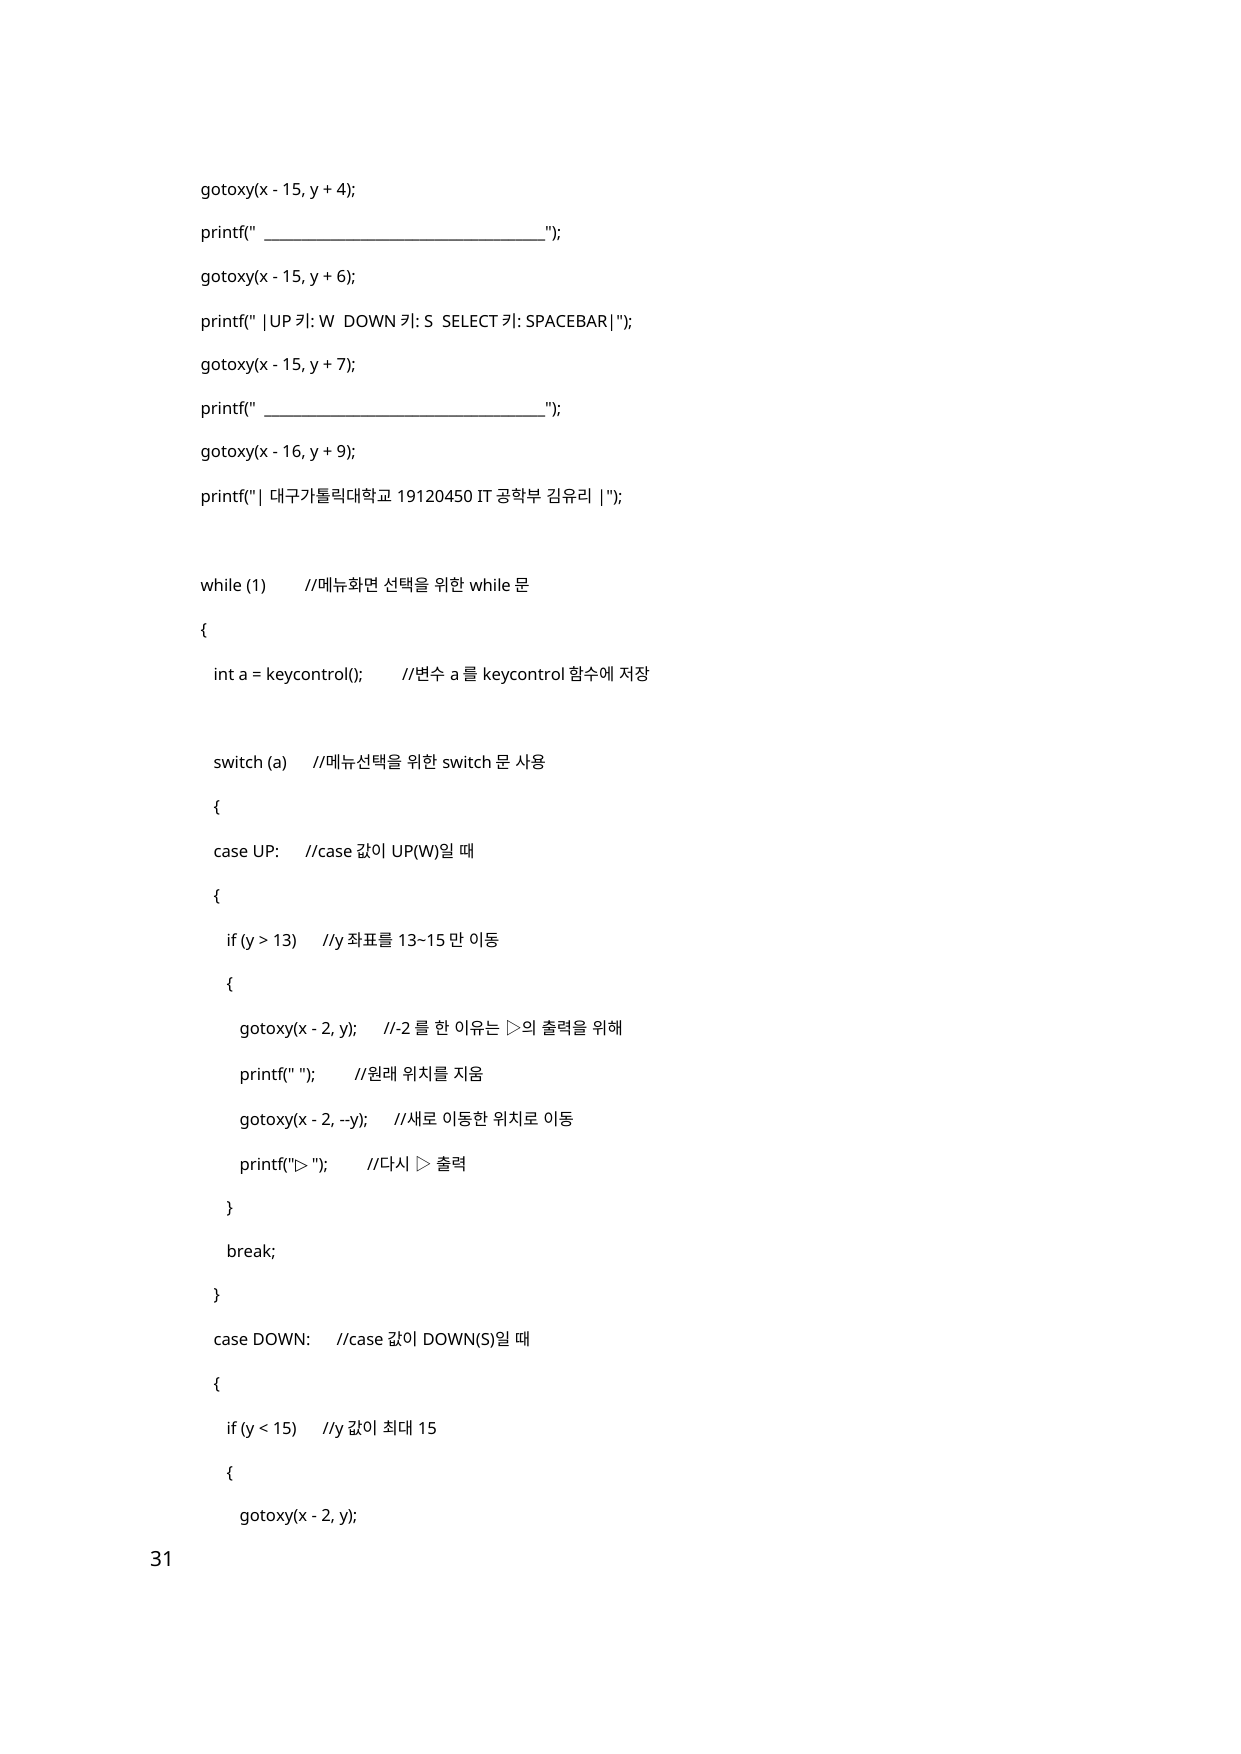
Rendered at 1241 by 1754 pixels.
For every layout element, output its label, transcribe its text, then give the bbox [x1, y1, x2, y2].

text printf(" |UP키: W DOWN키: S SELECT키: SPACEBAR|"); [187, 308, 1090, 332]
text { [187, 883, 1090, 906]
text gotoxy(x - 16, y + 9); [187, 440, 1090, 463]
text switch (a) //메뉴선택을 위한 switch문 사용 [187, 749, 1090, 774]
text { [187, 1460, 1090, 1483]
text break; [187, 1239, 1090, 1262]
text if (y > 13) //y좌표를 13~15만 이동 [187, 927, 1090, 951]
text { [187, 972, 1090, 994]
text if (y < 15) //y값이 최대 15 [187, 1415, 1090, 1439]
text gotoxy(x - 15, y + 6); [187, 264, 1090, 287]
text while (1) //메뉴화면 선택을 위한 while문 [187, 572, 1090, 596]
text printf(" ______________________________________"); [187, 221, 1090, 243]
text printf(" ______________________________________"); [187, 396, 1090, 419]
text int a = keycontrol(); //변수 a를 keycontrol함수에 저장 [187, 661, 1090, 685]
text { [187, 1372, 1090, 1394]
text gotoxy(x - 2, --y); //새로 이동한 위치로 이동 [187, 1106, 1090, 1130]
text gotoxy(x - 2, y); [187, 1504, 1090, 1526]
text printf(" "); //원래 위치를 지움 [187, 1061, 1090, 1085]
text } [187, 1283, 1090, 1306]
text printf("▷"); //다시 ▷ 출력 [187, 1151, 1090, 1175]
text { [187, 617, 1090, 640]
text printf("| 대구가톨릭대학교 19120450 IT공학부 김유리 |"); [187, 483, 1090, 508]
text case DOWN: //case값이 DOWN(S)일 때 [187, 1326, 1090, 1351]
text { [187, 794, 1090, 817]
text gotoxy(x - 2, y); //-2를 한 이유는 ▷의 출력을 위해 [187, 1015, 1090, 1040]
text gotoxy(x - 15, y + 4); [187, 177, 1090, 200]
text } [187, 1196, 1090, 1218]
text case UP: //case값이 UP(W)일 때 [187, 838, 1090, 862]
text gotoxy(x - 15, y + 7); [187, 353, 1090, 376]
